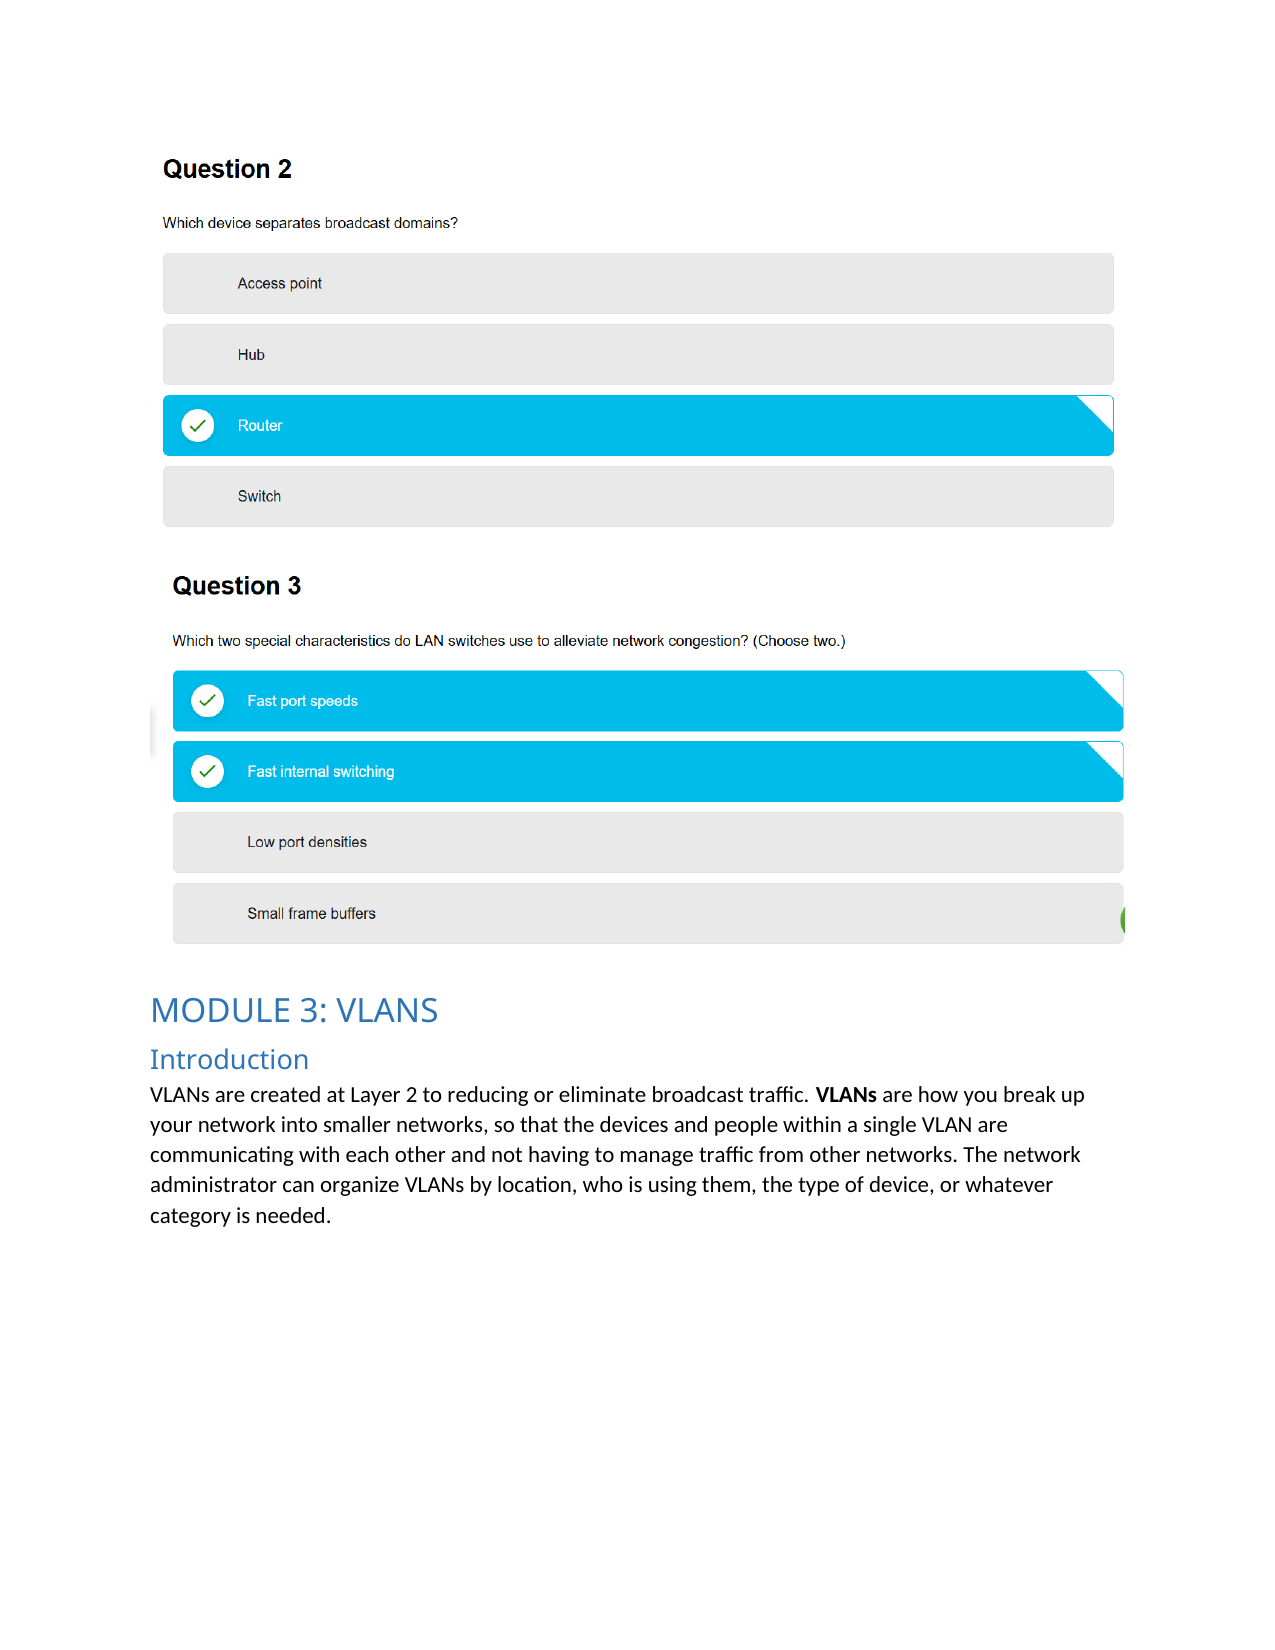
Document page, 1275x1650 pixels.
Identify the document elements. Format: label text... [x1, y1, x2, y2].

subtitle MODULE 3: VLANS [150, 987, 1125, 1032]
subtitle Introduction [150, 1040, 1125, 1077]
picture [150, 150, 1125, 542]
text VLANs are created at Layer 2 to reducing or eliminate broadcast traffic. VLANs are how you break up your network into smaller networks, so that the devices and people within a single VLAN are communicating with each other and not having to manage traffic from other networks. The network administrator can organize VLANs by location, who is using them, the type of device, or whatever category is needed. [150, 1080, 1125, 1229]
picture [150, 560, 1125, 960]
